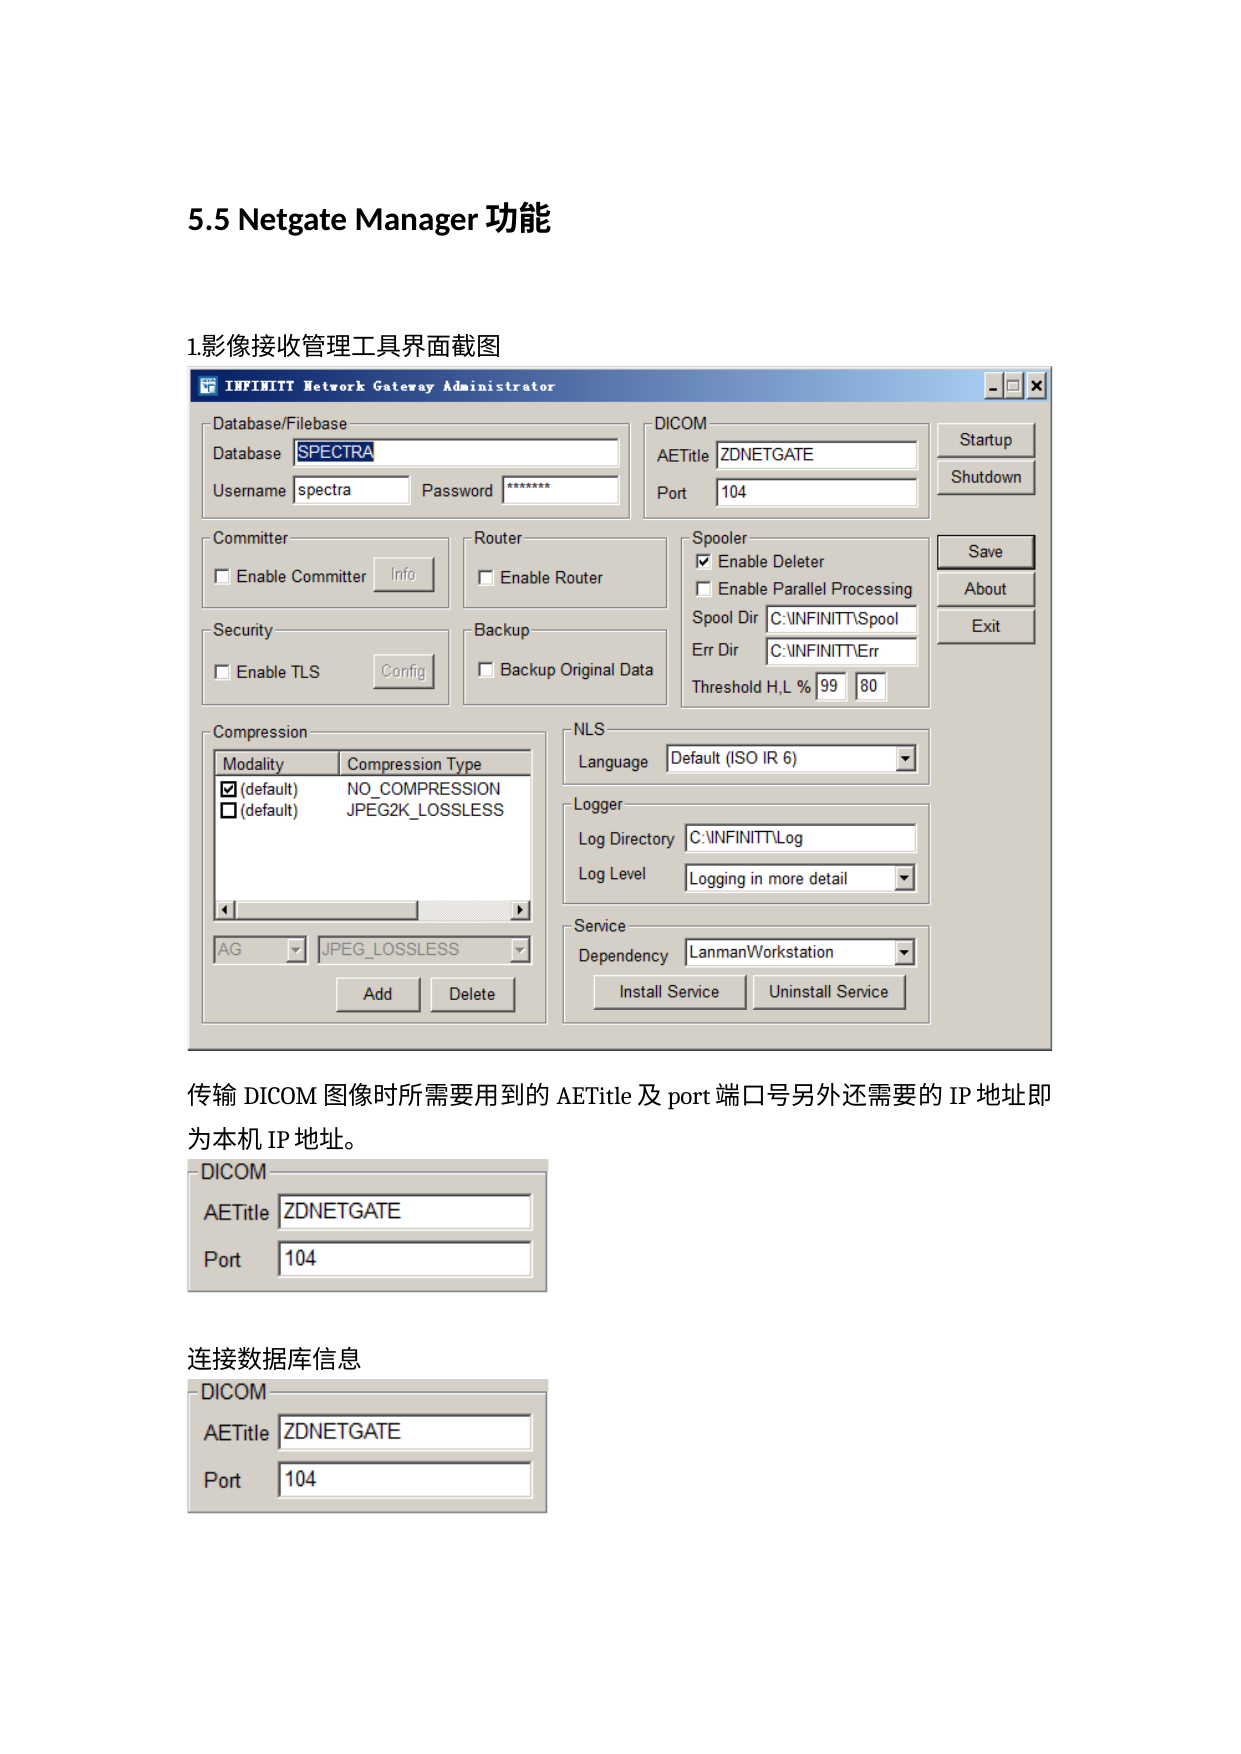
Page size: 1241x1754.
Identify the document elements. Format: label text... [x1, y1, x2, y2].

subtitle 5.5 Netgate Manager功能 [187, 172, 1053, 260]
text 传输DICOM图像时所需要用到的AETitle及port端口号另外还需要的IP地址即为本机IP地址。 [187, 1071, 1053, 1159]
picture [187, 1379, 549, 1515]
picture [187, 366, 1053, 1051]
picture [187, 1159, 549, 1294]
text 连接数据库信息 [187, 1336, 1053, 1380]
text 1.影像接收管理工具界面截图 [187, 322, 1053, 366]
